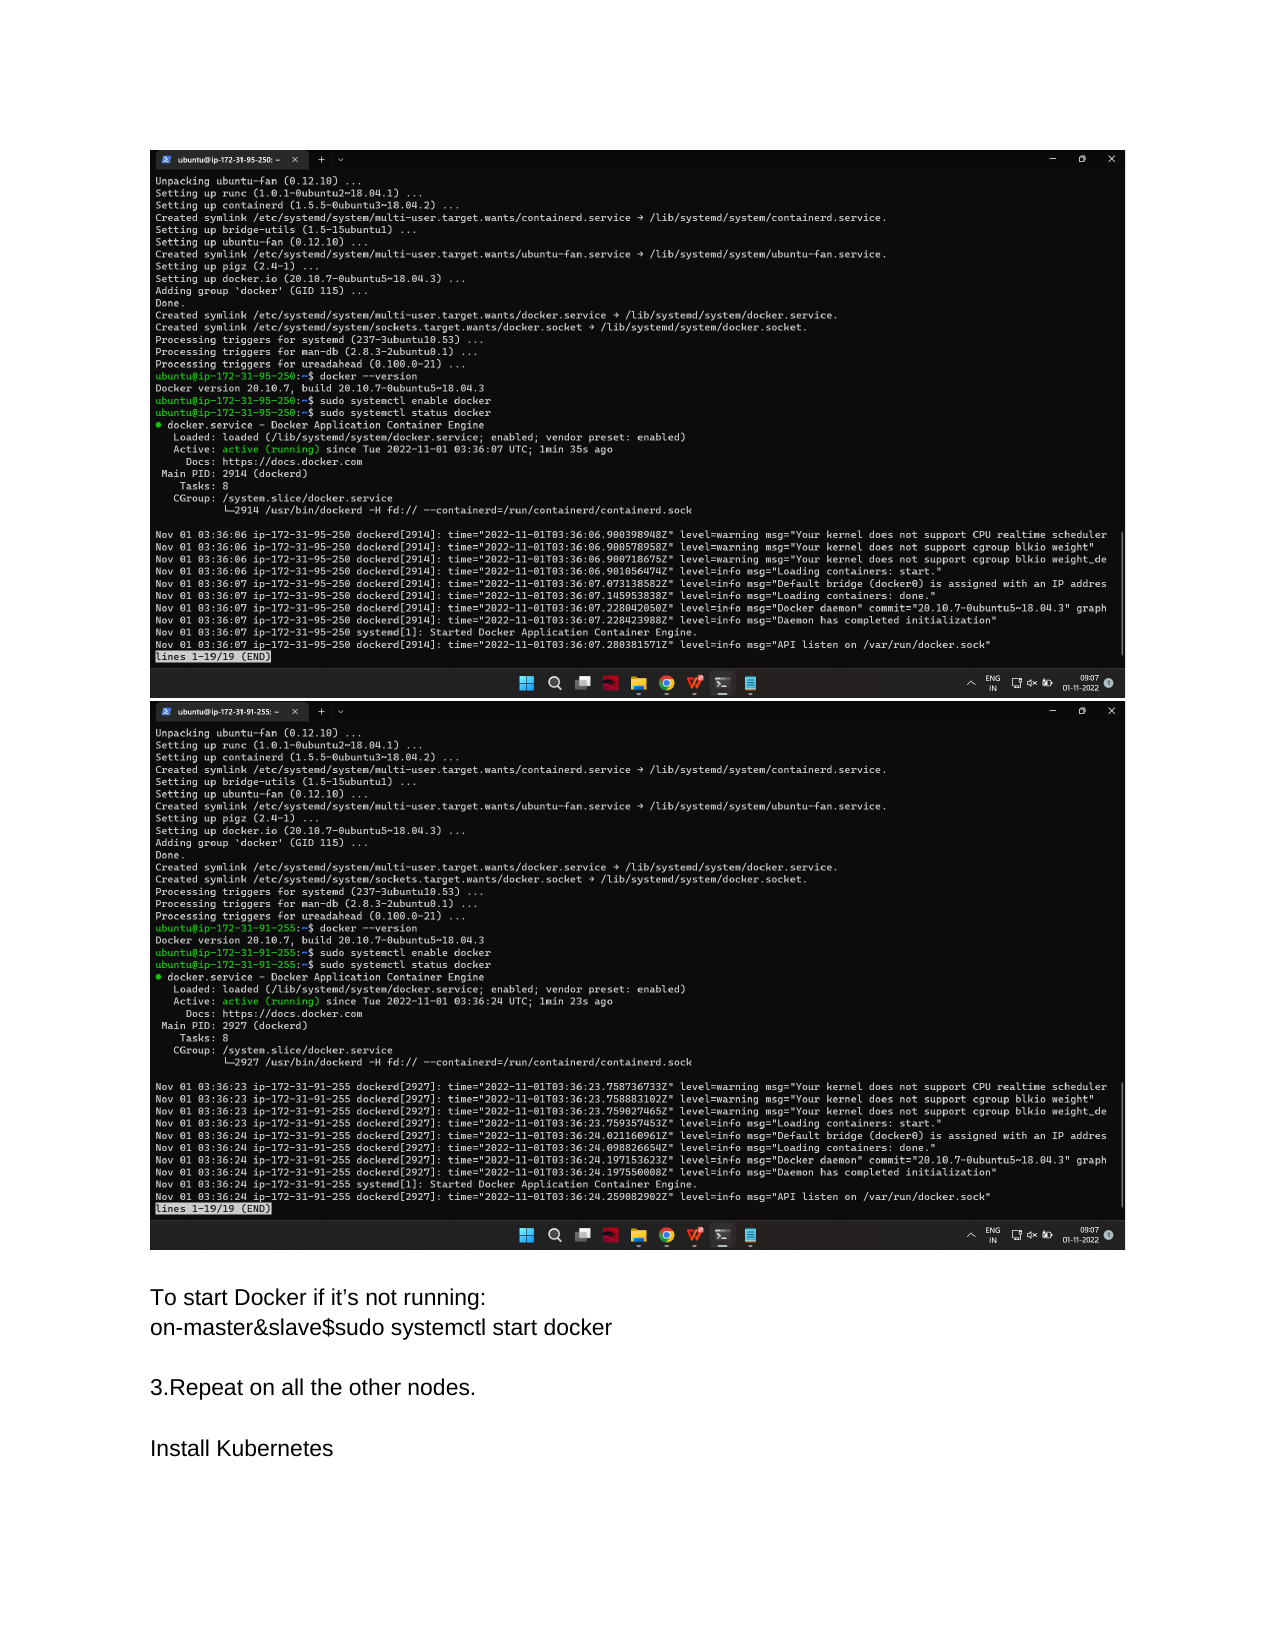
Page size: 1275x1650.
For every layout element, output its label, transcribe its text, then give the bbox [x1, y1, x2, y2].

picture [150, 701, 1125, 1250]
text To start Docker if it’s not running: [150, 1284, 1125, 1310]
picture [150, 150, 1125, 698]
text 3.Repeat on all the other nodes. [150, 1374, 1125, 1401]
text Install Kubernetes [150, 1435, 1125, 1461]
text on-master&slave$sudo systemctl start docker [150, 1314, 1125, 1340]
